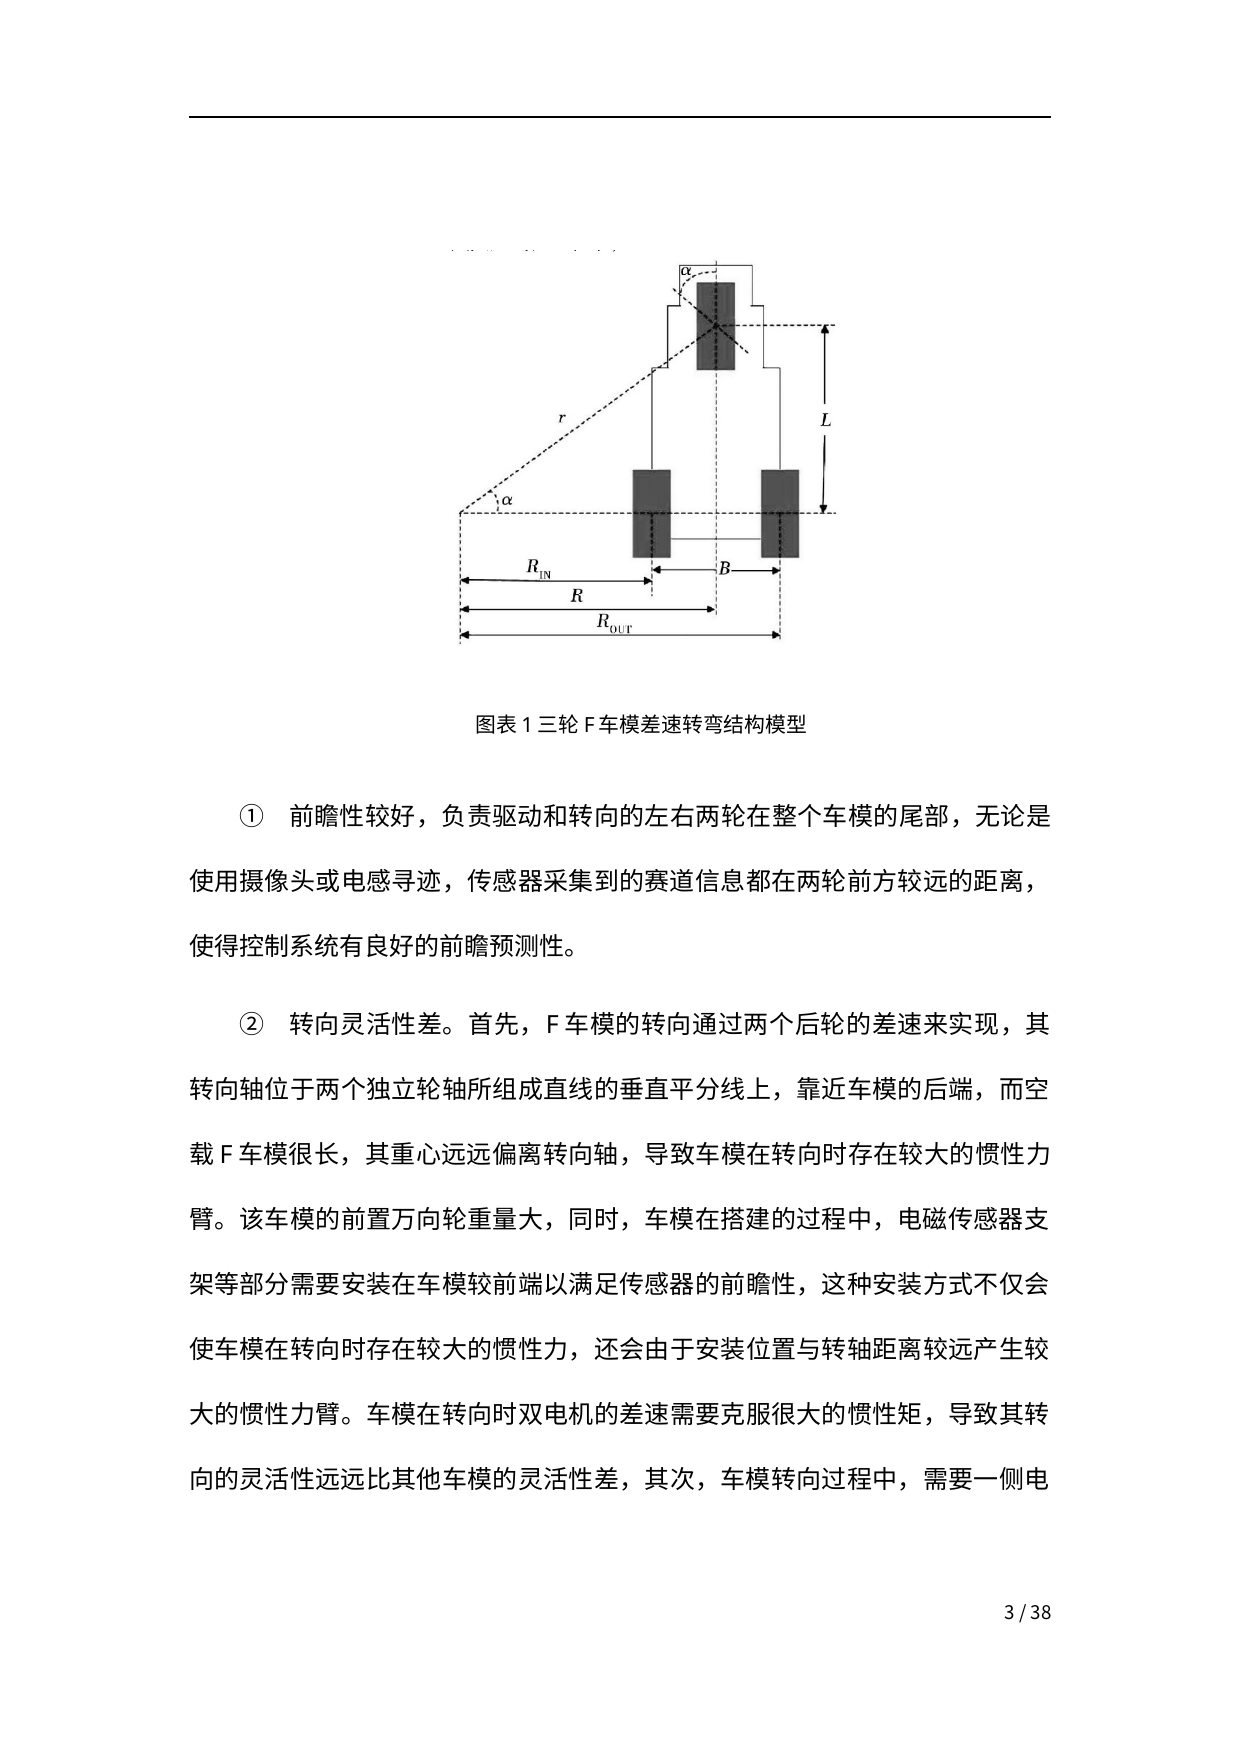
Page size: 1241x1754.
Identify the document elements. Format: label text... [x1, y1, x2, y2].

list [189, 990, 1051, 1510]
text 图表 1 三轮F车模差速转弯结构模型 [189, 707, 1051, 740]
picture [451, 250, 839, 656]
list 前瞻性较好，负责驱动和转向的左右两轮在整个车模的尾部，无论是使用摄像头或电感寻迹，传感器采集到的赛道信息都在两轮前方较远的距离，使得控制系统有良好的前瞻预测性。 [189, 782, 1051, 977]
